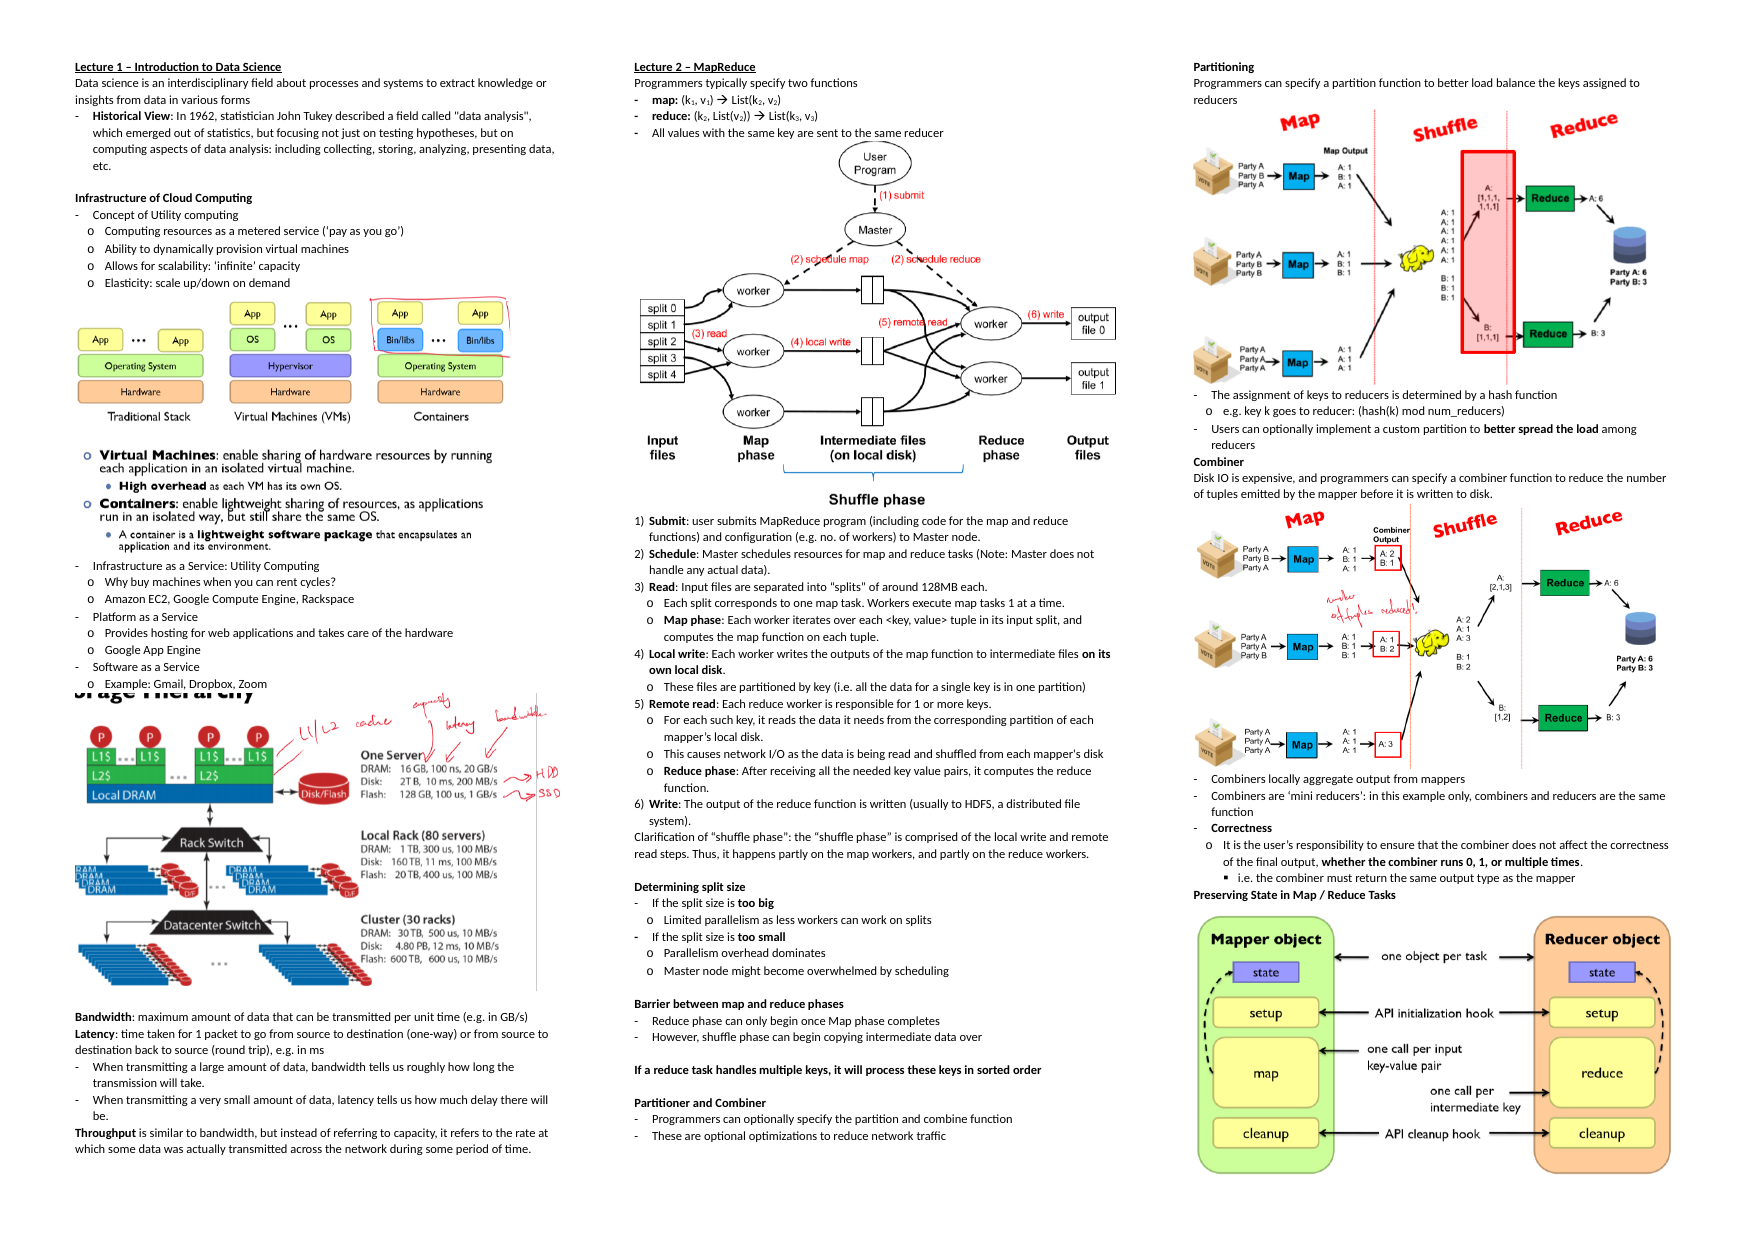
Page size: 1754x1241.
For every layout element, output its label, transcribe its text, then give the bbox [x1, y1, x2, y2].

text Combiner [1193, 454, 1679, 469]
list reduce: (k2, List(v2)) List(k3, v3) [634, 108, 1119, 124]
picture [1193, 903, 1679, 1179]
list Example: Gmail, Dropbox, Zoom [87, 676, 560, 692]
text Programmers typically specify two functions [634, 76, 1119, 91]
picture [1193, 108, 1656, 385]
list Parallelism overhead dominates [646, 946, 1119, 962]
text Determining split size [634, 879, 1119, 894]
list Users can optionally implement a custom partition to better spread the load among reducers [1193, 421, 1679, 453]
list When transmitting a large amount of data, bandwidth tells us roughly how long the transmission will take. [75, 1059, 560, 1091]
text Disk IO is expensive, and programmers can specify a combiner function to reduce the number of tuples emitted by the mapper before it is written to disk. [1193, 470, 1679, 502]
text Programmers can specify a partition function to better load balance the keys assigned to reducers [1193, 76, 1679, 107]
list If the split size is too small [634, 929, 1119, 944]
list Reduce phase: After receiving all the needed key value pairs, it computes the reduce function. [646, 763, 1119, 796]
list Google App Engine [87, 642, 560, 658]
list Map phase: Each worker iterates over each <key, value> tuple in its input split, and computes the map function on each tuple. [646, 612, 1119, 645]
text Partitioner and Combiner [634, 1095, 1119, 1111]
list Elasticity: scale up/down on demand [87, 275, 560, 291]
text Partitioning [1193, 59, 1679, 74]
text Preserving State in Map / Reduce Tasks [1193, 887, 1679, 902]
list All values with the same key are sent to the same reducer [634, 125, 1119, 140]
list It is the user’s responsibility to ensure that the combiner does not affect the correctness of the final output, whether the combiner runs 0, 1, or multiple times. [1205, 837, 1679, 869]
list Limited parallelism as less workers can work on splits [646, 912, 1119, 928]
list Combiners are ‘mini reducers’: in this example only, combiners and reducers are the same function [1193, 788, 1679, 819]
list Ability to dynamically provision virtual machines [87, 241, 560, 257]
picture [634, 141, 1120, 511]
list Submit: user submits MapReduce program (including code for the map and reduce functions) and configuration (e.g. no. of workers) to Master node. [634, 513, 1119, 545]
list Each split corresponds to one map task. Workers execute map tasks 1 at a time. [646, 595, 1119, 611]
picture [75, 292, 511, 556]
list This causes network I/O as the data is being read and shuffled from each mapper's disk [646, 746, 1119, 762]
text Clarification of “shuffle phase”: the “shuffle phase” is comprised of the local write and remote read steps. Thus, it happens partly on the map workers, and partly on the reduce workers. [634, 830, 1119, 861]
text Lecture 1 – Introduction to Data Science [75, 59, 560, 74]
list These files are partitioned by key (i.e. all the data for a single key is in one partition) [646, 679, 1119, 695]
text If a reduce task handles multiple keys, it will process these keys in sorted order [634, 1062, 1119, 1078]
list Schedule: Master schedules resources for map and reduce tasks (Note: Master does not handle any actual data). [634, 546, 1119, 578]
text Lecture 2 – MapReduce [634, 59, 1119, 74]
list Why buy machines when you can rent cycles? [87, 574, 560, 590]
picture [75, 693, 561, 991]
list map: (k1, v1) List(k2, v2) [634, 92, 1119, 107]
text Barrier between map and reduce phases [634, 996, 1119, 1012]
list Concept of Utility computing [75, 207, 560, 222]
list These are optional optimizations to reduce network traffic [634, 1128, 1119, 1143]
list Read: Input files are separated into “splits” of around 128MB each. [634, 579, 1119, 594]
list Write: The output of the reduce function is written (usually to HDFS, a distributed file system). [634, 797, 1119, 828]
text Bandwidth: maximum amount of data that can be transmitted per unit time (e.g. in GB/s) [75, 1009, 560, 1025]
list Computing resources as a metered service (‘pay as you go’) [87, 224, 560, 239]
list Master node might become overwhelmed by scheduling [646, 963, 1119, 979]
list Programmers can optionally specify the partition and combine function [634, 1112, 1119, 1127]
list When transmitting a very small amount of data, latency tells us how much delay there will be. [75, 1092, 560, 1124]
list Historical View: In 1962, statistician John Tukey described a field called "data analysis", which emerged out of statistics, but focusing not just on testing hypotheses, but on computing aspects of data analysis: including collecting, storing, analyzing, presenting data, etc. [75, 108, 560, 173]
text Throughput is similar to bandwidth, but instead of referring to capacity, it refers to the rate at which some data was actually transmitted across the network during some period of time. [75, 1125, 560, 1157]
list If the split size is too big [634, 896, 1119, 911]
list Allows for scalability: ‘infinite’ capacity [87, 258, 560, 274]
list The assignment of keys to reducers is determined by a hash function [1193, 387, 1679, 402]
list Amazon EC2, Google Compute Engine, Rackspace [87, 592, 560, 607]
picture [1193, 503, 1657, 769]
list Reduce phase can only begin once Map phase completes [634, 1013, 1119, 1028]
list e.g. key k goes to reducer: (hash(k) mod num_reducers) [1205, 404, 1679, 419]
list Software as a Service [75, 659, 560, 675]
list For each such key, it reads the data it needs from the corresponding partition of each mapper’s local disk. [646, 712, 1119, 745]
list Provides hosting for web applications and takes care of the hardware [87, 625, 560, 641]
list Platform as a Service [75, 609, 560, 624]
list Local write: Each worker writes the outputs of the map function to intermediate files on its own local disk. [634, 646, 1119, 678]
text Data science is an interdisciplinary field about processes and systems to extract knowledge or insights from data in various forms [75, 76, 560, 107]
text Latency: time taken for 1 packet to go from source to destination (one-way) or from source to destination back to source (round trip), e.g. in ms [75, 1026, 560, 1058]
list Correctness [1193, 821, 1679, 836]
list Combiners locally aggregate output from mappers [1193, 771, 1679, 787]
text Infrastructure of Cloud Computing [75, 191, 560, 206]
list Remote read: Each reduce worker is responsible for 1 or more keys. [634, 696, 1119, 711]
list However, shuffle phase can begin copying intermediate data over [634, 1029, 1119, 1045]
list i.e. the combiner must return the same output type as the mapper [1223, 871, 1679, 886]
list Infrastructure as a Service: Utility Computing [75, 558, 560, 573]
